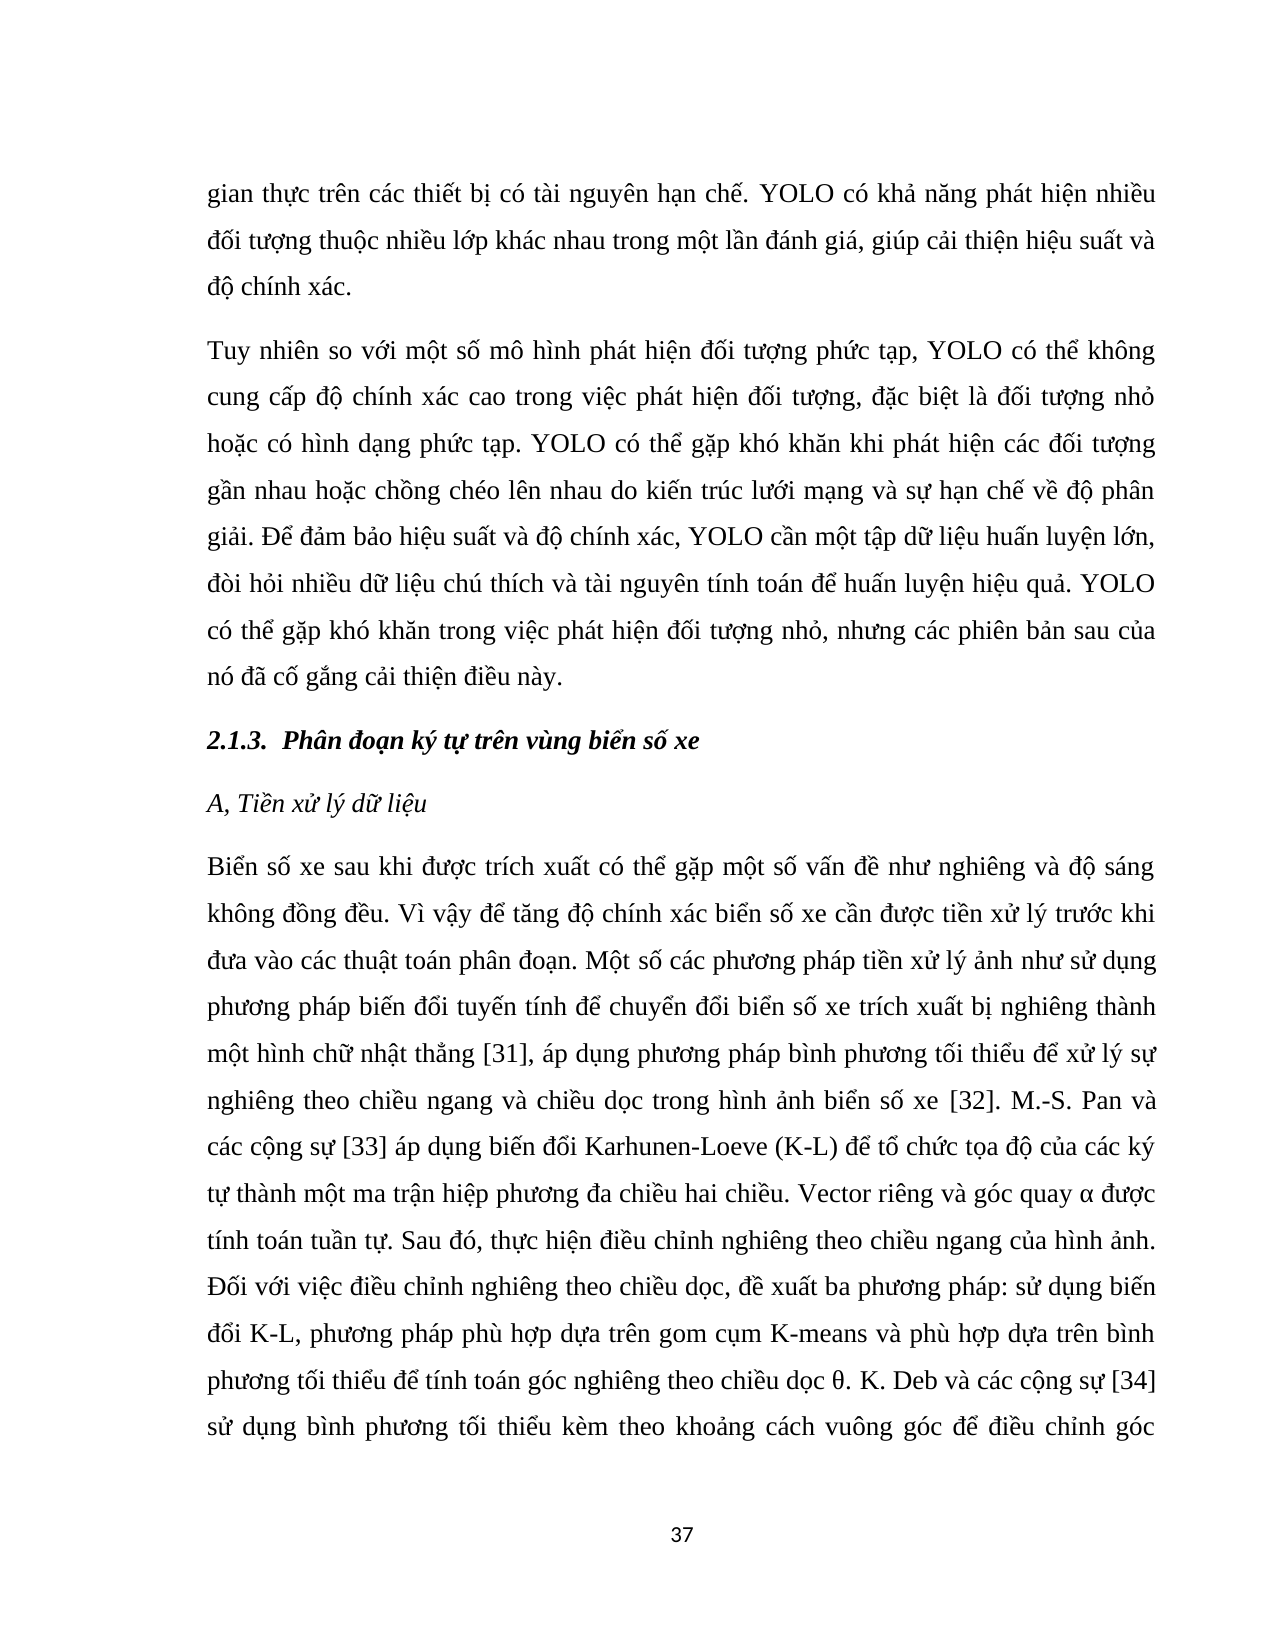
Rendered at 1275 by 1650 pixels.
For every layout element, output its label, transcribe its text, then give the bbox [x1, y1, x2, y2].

list Phân đoạn ký tự trên vùng biển số xe [207, 724, 1157, 755]
text A, Tiền xử lý dữ liệu [207, 787, 1157, 818]
text Tuy nhiên so với một số mô hình phát hiện đối tượng phức tạp, YOLO có thể không cung cấp độ chính xác cao trong việc phát hiện đối tượng, đặc biệt là đối tượng nhỏ hoặc có hình dạng phức tạp. YOLO có thể gặp khó khăn khi phát hiện các đối tượng gần nhau hoặc chồng chéo lên nhau do kiến trúc lưới mạng và sự hạn chế về độ phân giải. Để đảm bảo hiệu suất và độ chính xác, YOLO cần một tập dữ liệu huấn luyện lớn, đòi hỏi nhiều dữ liệu chú thích và tài nguyên tính toán để huấn luyện hiệu quả. YOLO có thể gặp khó khăn trong việc phát hiện đối tượng nhỏ, nhưng các phiên bản sau của nó đã cố gắng cải thiện điều này. [207, 334, 1157, 692]
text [207, 177, 1157, 302]
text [207, 851, 1157, 1442]
